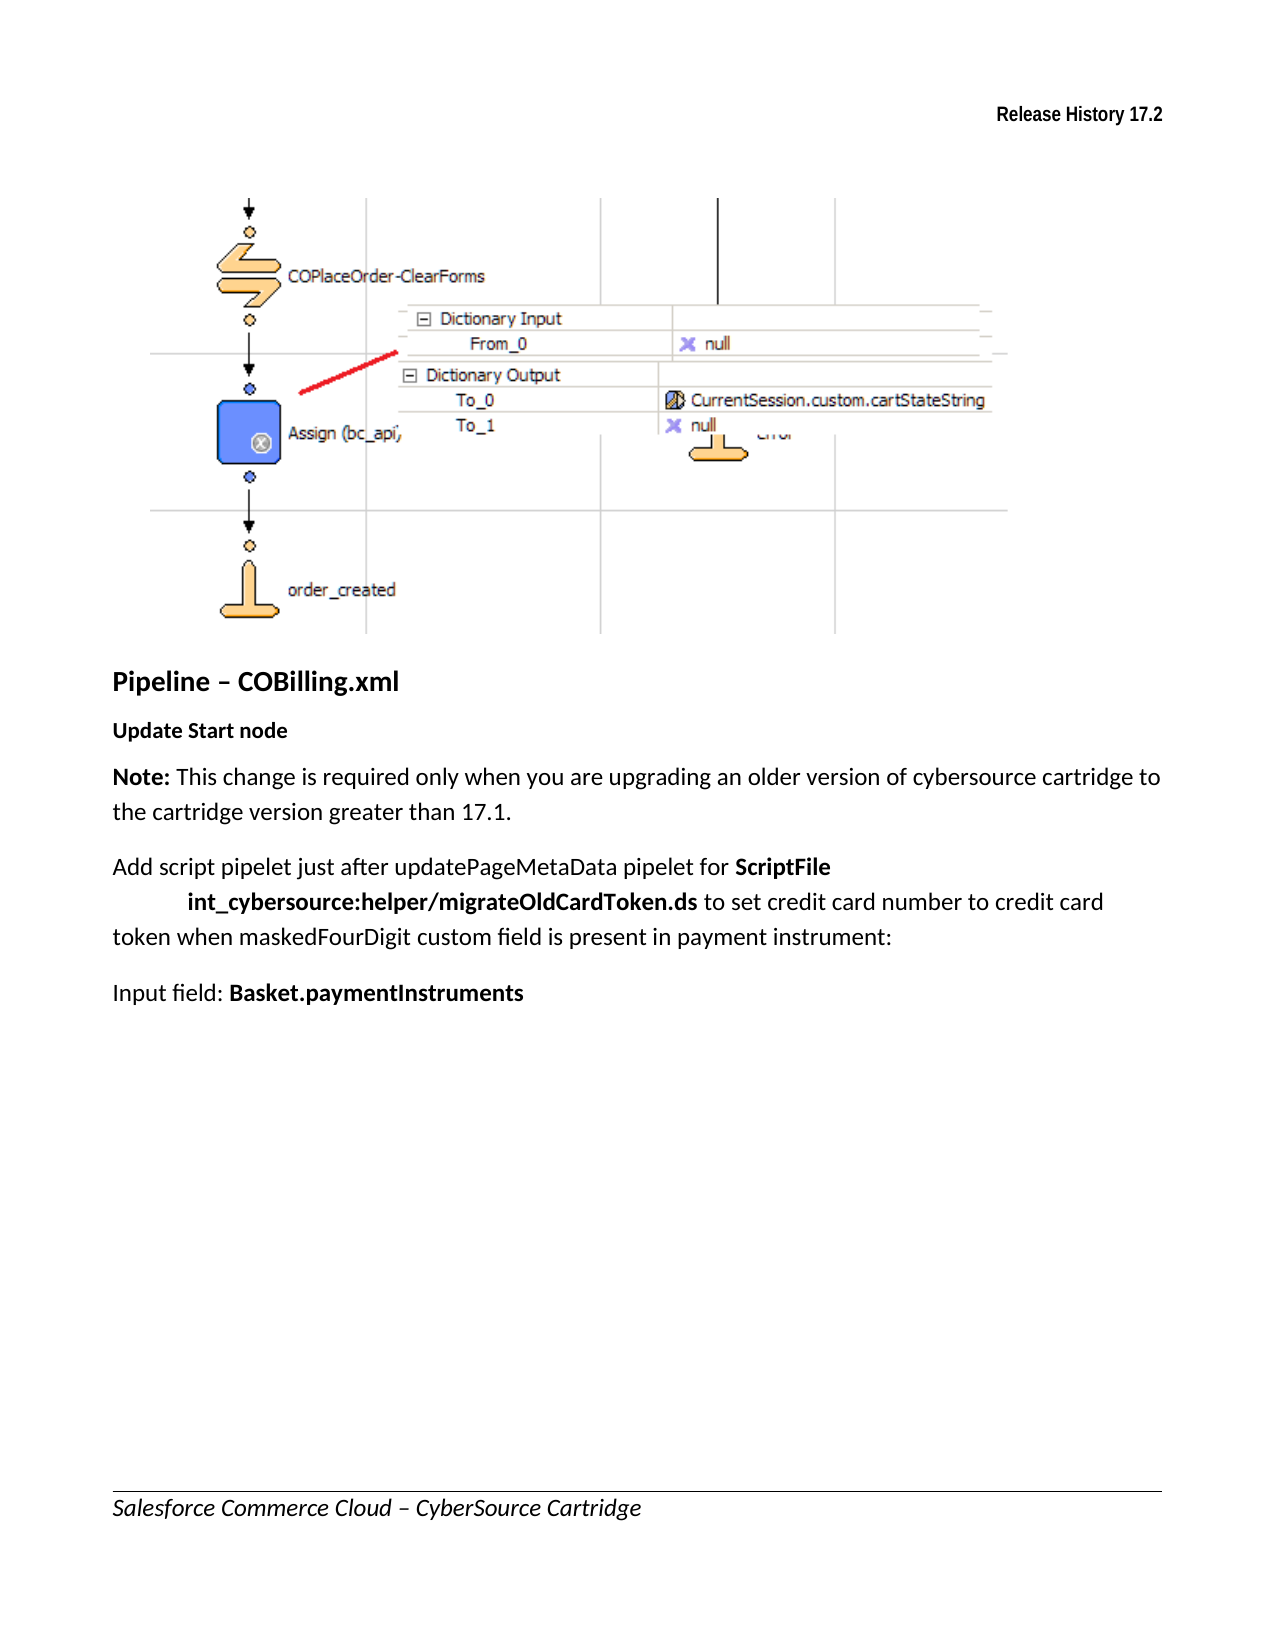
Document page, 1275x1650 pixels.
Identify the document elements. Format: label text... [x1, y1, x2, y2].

picture [150, 198, 1008, 634]
text Input field: Basket.paymentInstruments [112, 977, 1162, 1008]
subtitle Pipeline – COBilling.xml [112, 663, 1162, 698]
subtitle Update Start node [112, 716, 1162, 744]
text Add script pipelet just after updatePageMetaData pipelet for ScriptFile int_cybersource:helper/migrateOldCardToken.ds to set credit card number to credit card token when maskedFourDigit custom field is present in payment instrument: [112, 852, 1162, 952]
text Note: This change is required only when you are upgrading an older version of cybersource cartridge to the cartridge version greater than 17.1. [112, 761, 1162, 826]
